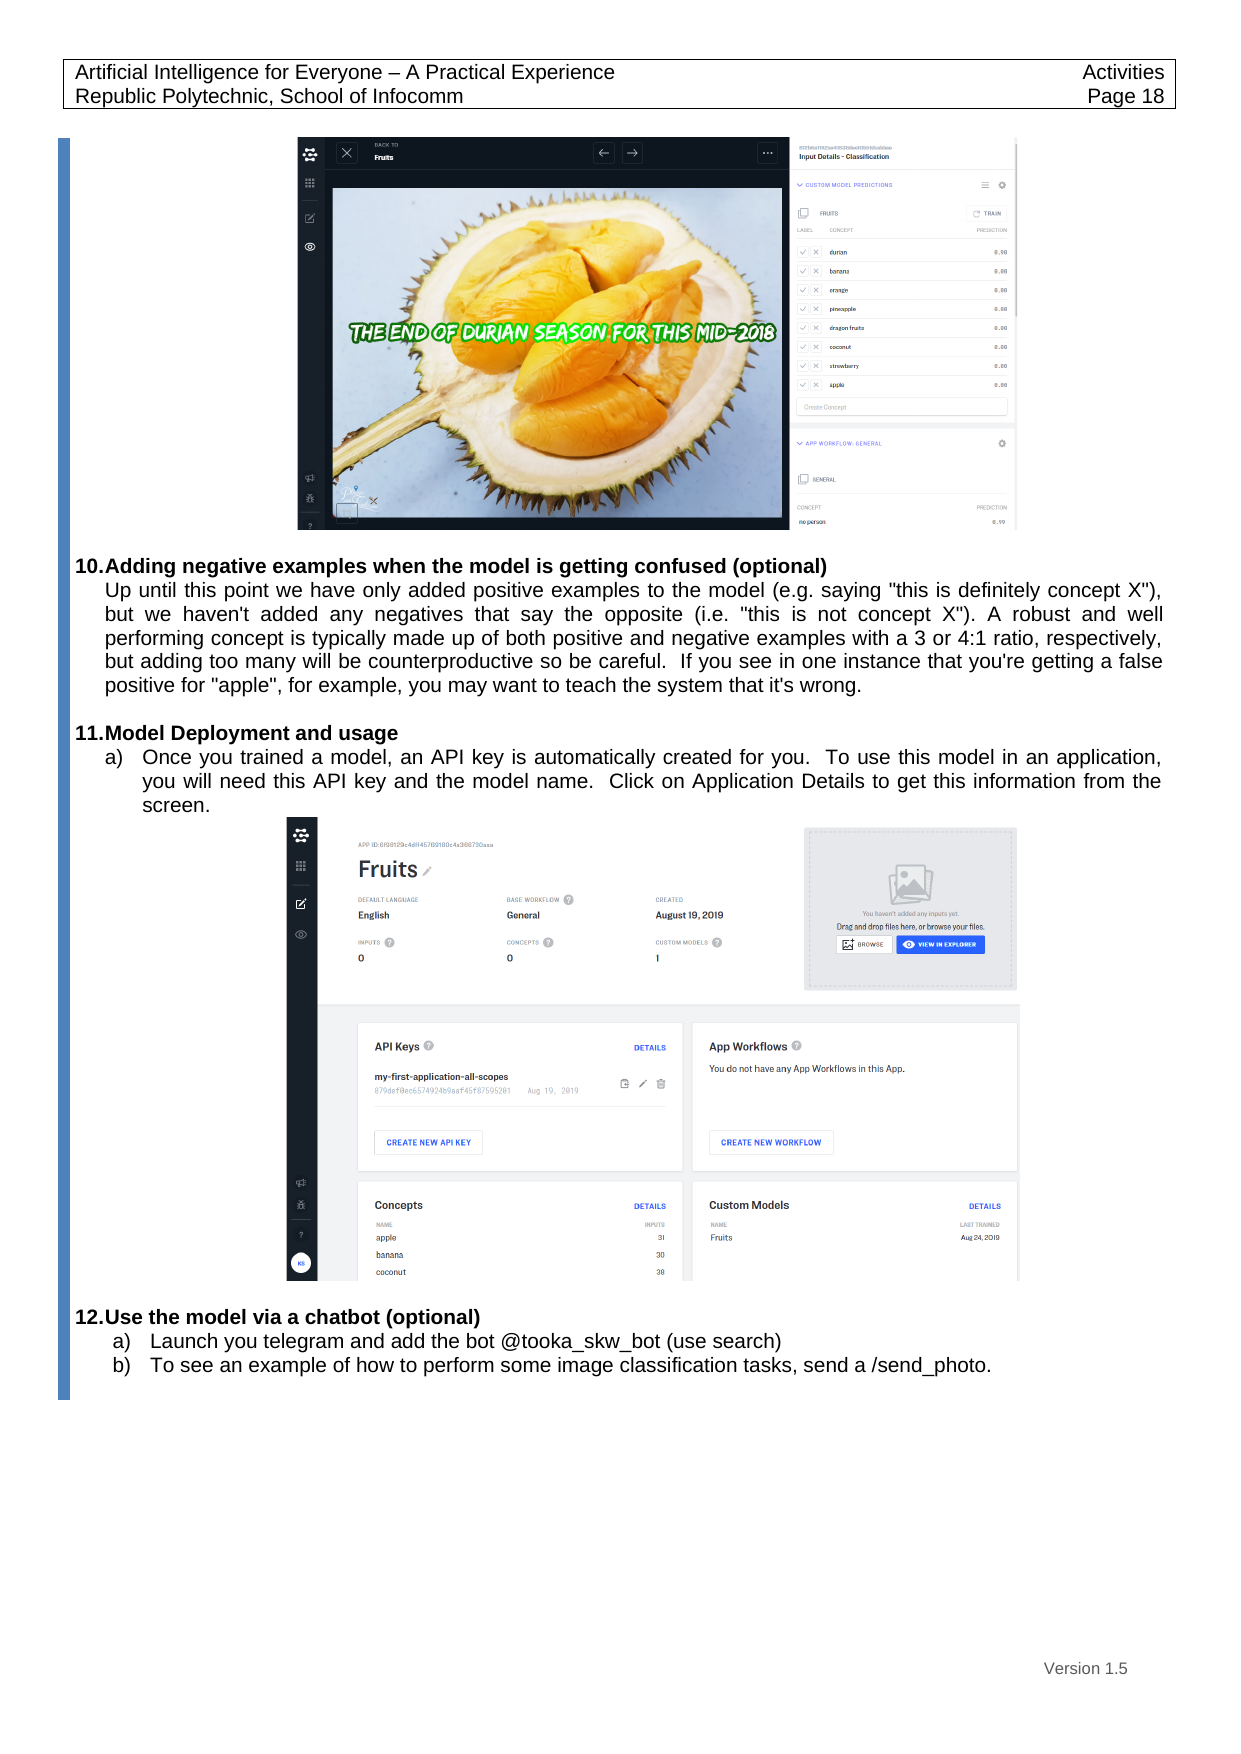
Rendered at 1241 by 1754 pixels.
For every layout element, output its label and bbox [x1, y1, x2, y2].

picture [286, 817, 1020, 1281]
table_cell [70, 138, 1176, 1400]
picture [297, 137, 1018, 530]
